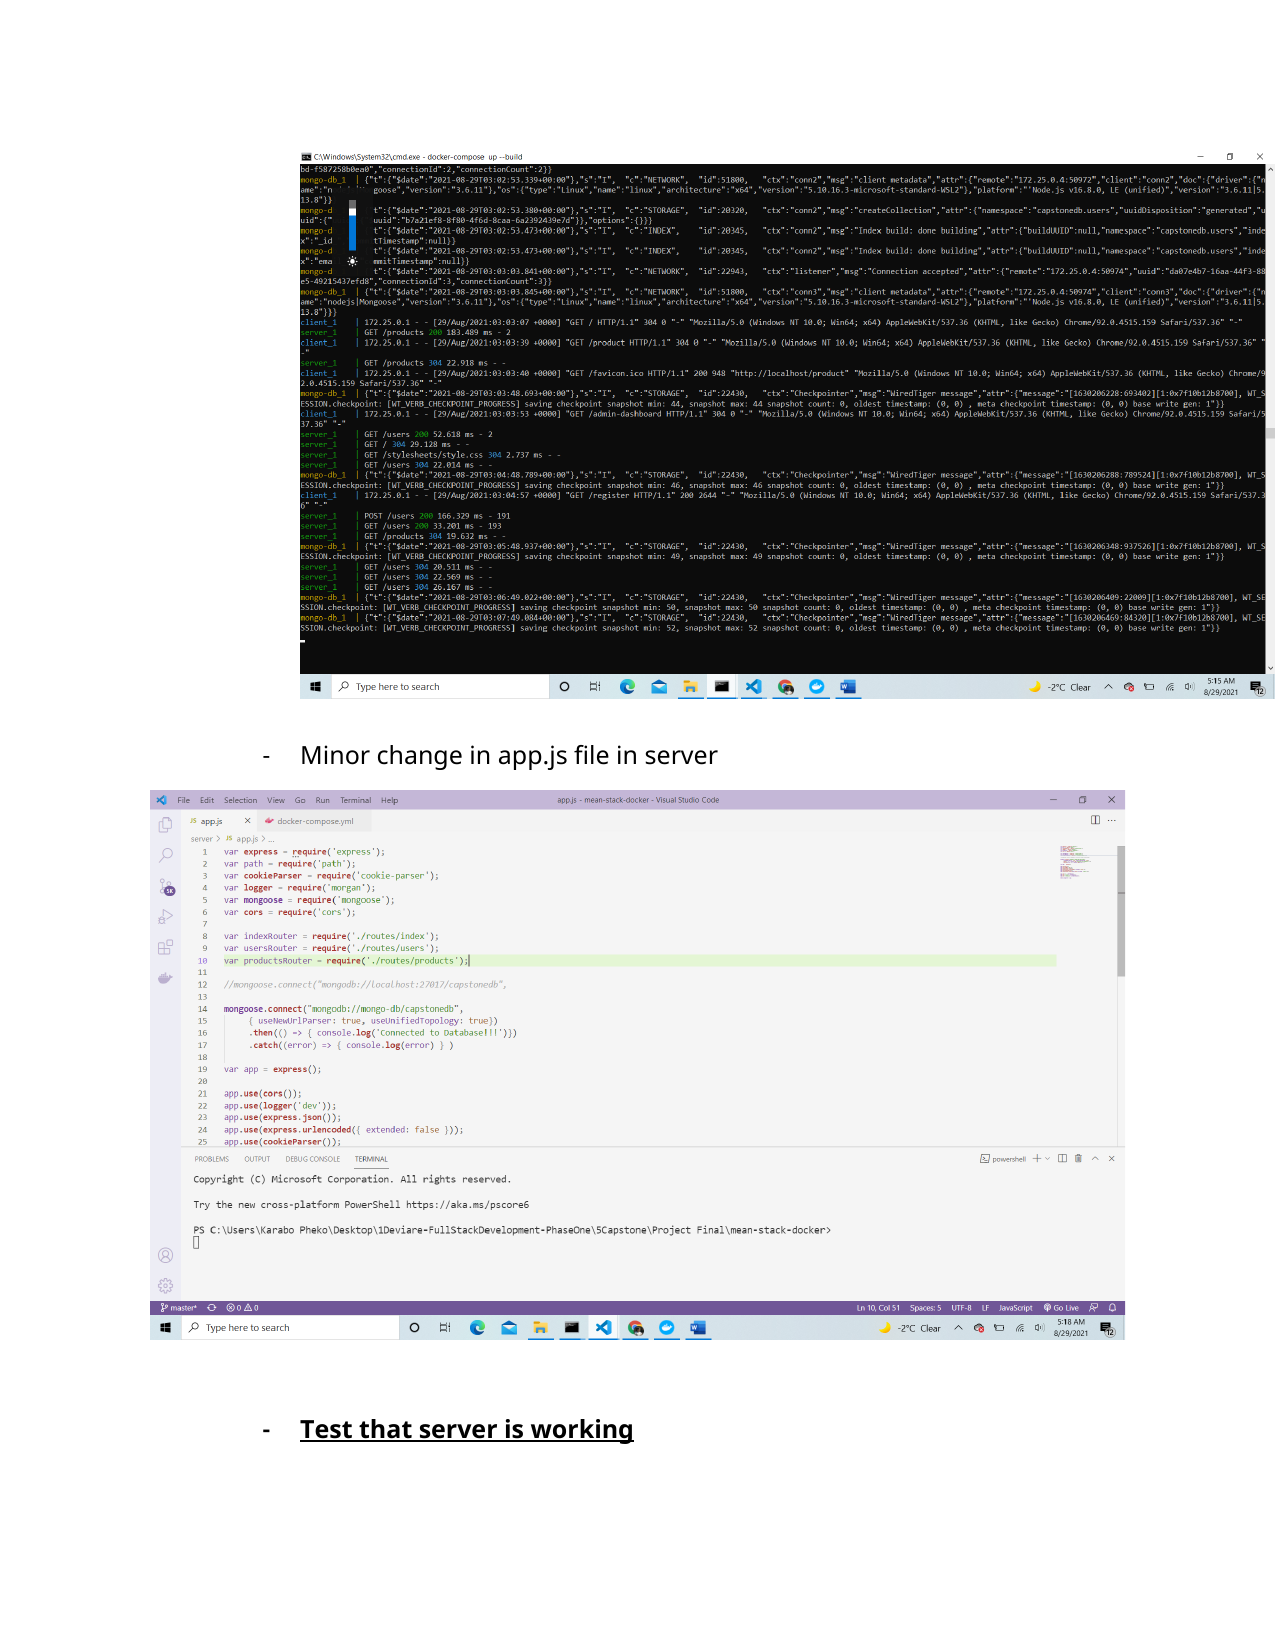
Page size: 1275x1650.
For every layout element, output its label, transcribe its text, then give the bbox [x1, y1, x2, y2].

list Test that server is working [262, 1412, 1125, 1446]
picture [300, 150, 1275, 699]
list Minor change in app.js file in server [262, 737, 1125, 771]
picture [150, 790, 1125, 1340]
